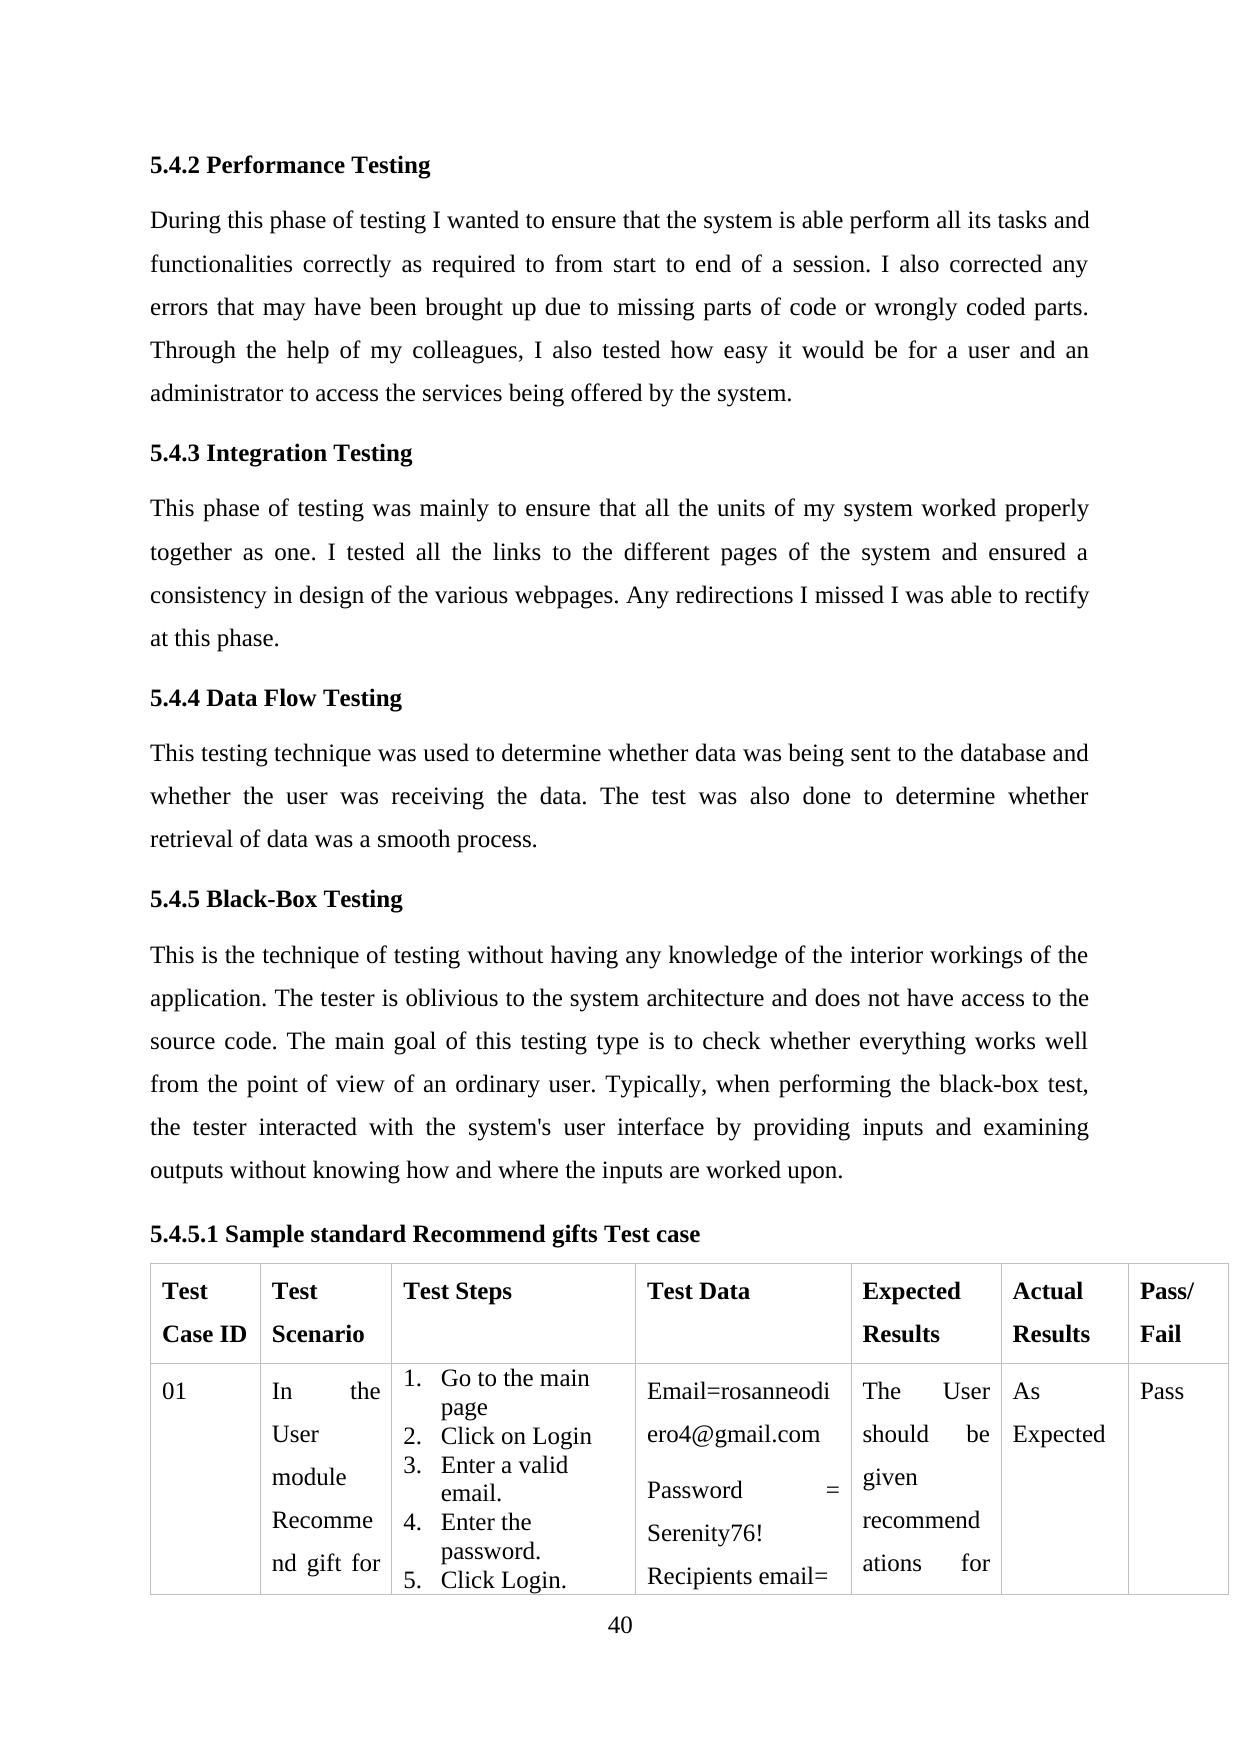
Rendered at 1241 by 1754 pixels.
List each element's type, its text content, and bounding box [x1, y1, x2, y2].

text This phase of testing was mainly to ensure that all the units of my system worked properly together as one. I tested all the links to the different pages of the system and ensured a consistency in design of the various webpages. Any redirections I missed I was able to rectify at this phase. [150, 493, 1090, 652]
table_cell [852, 1364, 1001, 1593]
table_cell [261, 1364, 391, 1593]
subtitle 5.4.5 Black-Box Testing [150, 884, 1090, 913]
text This testing technique was used to determine whether data was being sent to the database and whether the user was receiving the data. The test was also done to determine whether retrieval of data was a smooth process. [150, 738, 1090, 853]
table_cell Pass [1129, 1364, 1228, 1593]
subtitle 5.4.2 Performance Testing [150, 150, 1090, 179]
subtitle 5.4.5.1 Sample standard Recommend gifts Test case [150, 1219, 1090, 1248]
table_header Actual Results [1002, 1264, 1128, 1362]
text This is the technique of testing without having any knowledge of the interior workings of the application. The tester is oblivious to the system architecture and does not have access to the source code. The main goal of this testing type is to check whether everything works well from the point of view of an ordinary user. Typically, when performing the black-box test, the tester interacted with the system's user interface by providing inputs and examining outputs without knowing how and where the inputs are worked upon. [150, 940, 1090, 1184]
subtitle 5.4.4 Data Flow Testing [150, 683, 1090, 711]
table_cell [392, 1364, 635, 1593]
table_header Test Scenario [261, 1264, 391, 1362]
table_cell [636, 1364, 851, 1593]
text During this phase of testing I wanted to ensure that the system is able perform all its tasks and functionalities correctly as required to from start to end of a session. I also corrected any errors that may have been brought up due to missing parts of code or wrongly coded parts. Through the help of my colleagues, I also tested how easy it would be for a user and an administrator to access the services being offered by the system. [150, 206, 1090, 407]
table_header Test Data [636, 1264, 851, 1362]
table_header Test Steps [392, 1264, 635, 1362]
table_cell As Expected [1002, 1364, 1128, 1593]
table_header Test Case ID [151, 1264, 260, 1362]
table_cell 01 [151, 1364, 260, 1593]
table_header Pass/ Fail [1129, 1264, 1228, 1362]
table_header Expected Results [852, 1264, 1001, 1362]
subtitle 5.4.3 Integration Testing [150, 438, 1090, 467]
